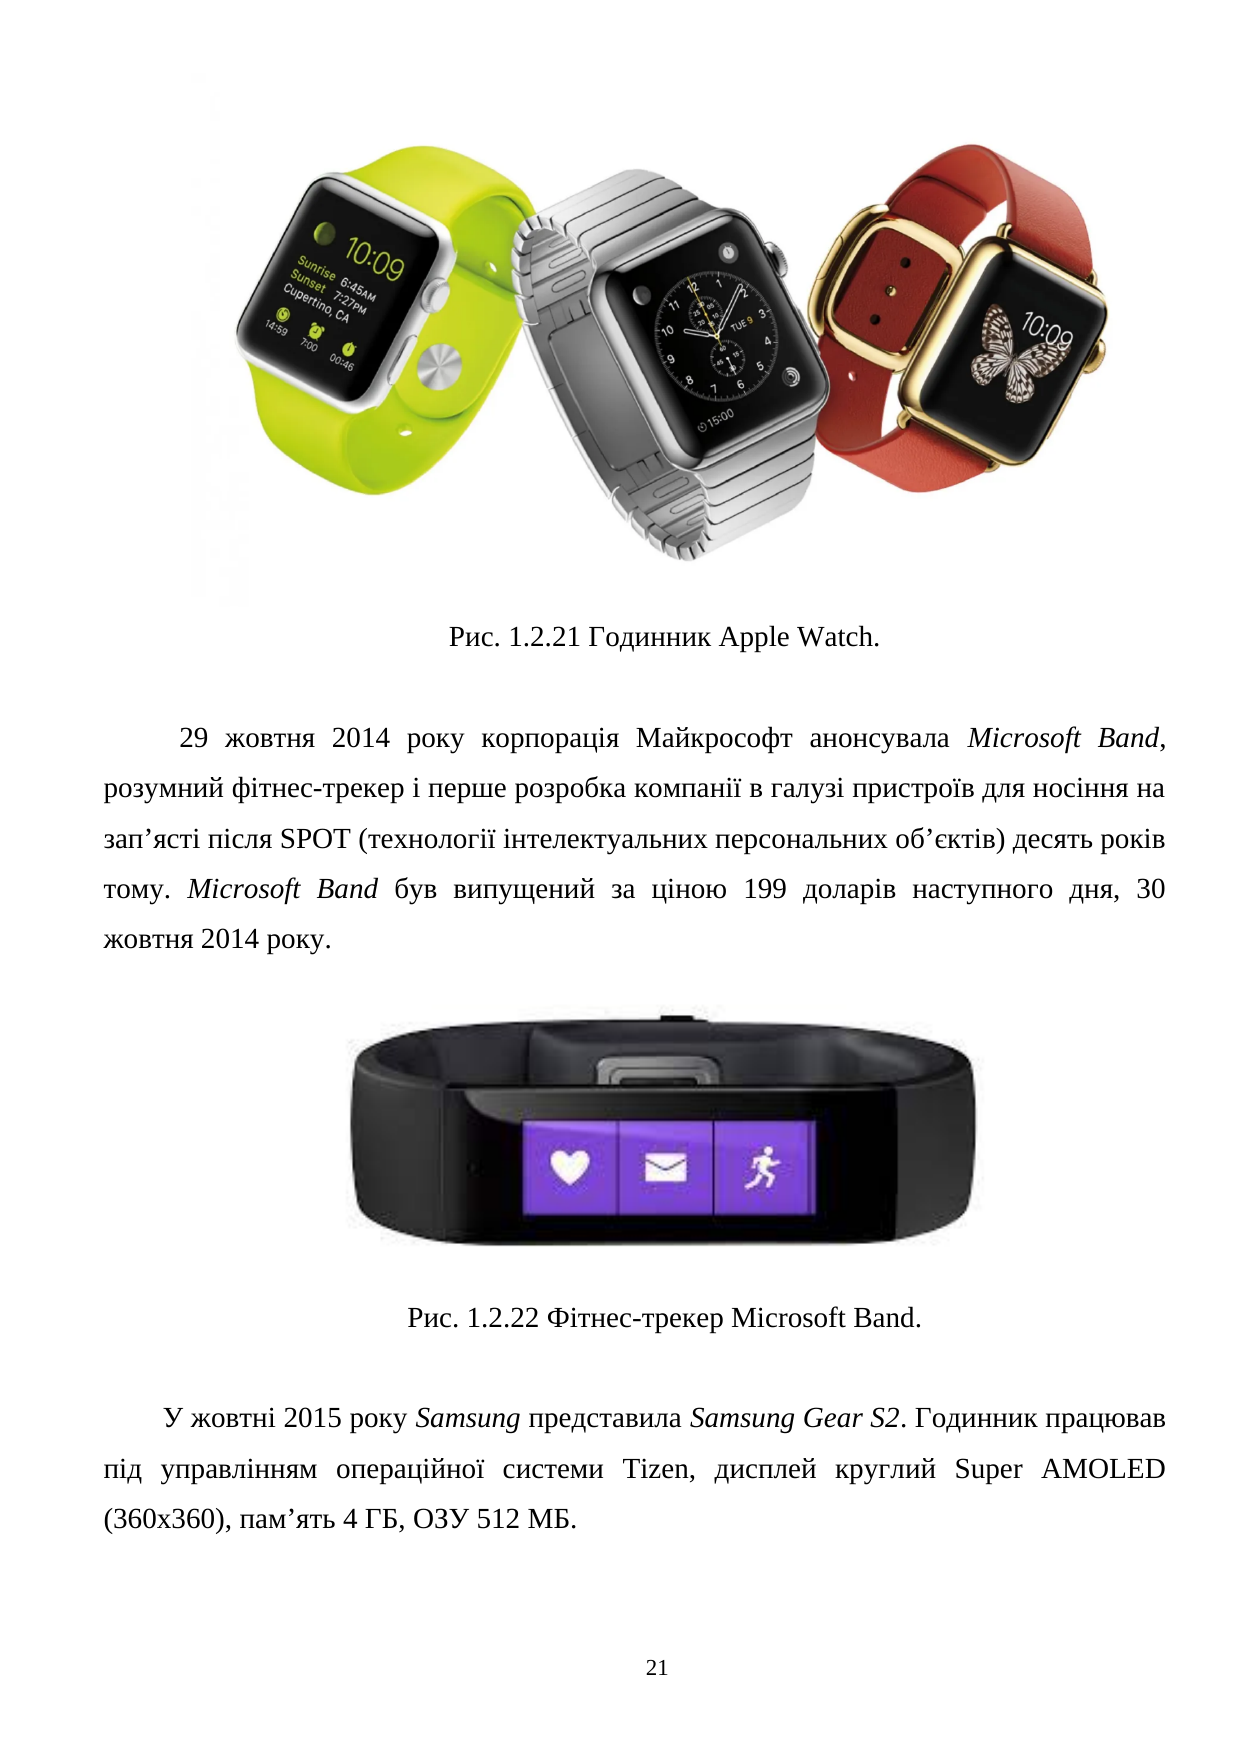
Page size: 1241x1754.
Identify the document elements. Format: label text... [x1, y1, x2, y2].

picture [191, 73, 1138, 607]
picture [295, 971, 1034, 1287]
text Рис. 1.2.22 Фітнес-трекер Microsoft Band. [103, 1300, 1167, 1333]
text Рис. 1.2.21 Годинник Apple Watch. [103, 619, 1167, 653]
text 29 жовтня 2014 року корпорація Майкрософт анонсувала Microsoft Band, розумний фітнес-трекер і перше розробка компанії в галузі пристроїв для носіння на зап’ясті після SPOT (технології інтелектуальних персональних об’єктів) десять років тому. Microsoft Band був випущений за ціною 199 доларів наступного дня, 30 жовтня 2014 року. [103, 720, 1167, 955]
text У жовтні 2015 року Samsung представила Samsung Gear S2. Годинник працював під управлінням операційної системи Tizen, дисплей круглий Super AMOLED (360x360), пам’ять 4 ГБ, ОЗУ 512 МБ. [103, 1400, 1167, 1534]
